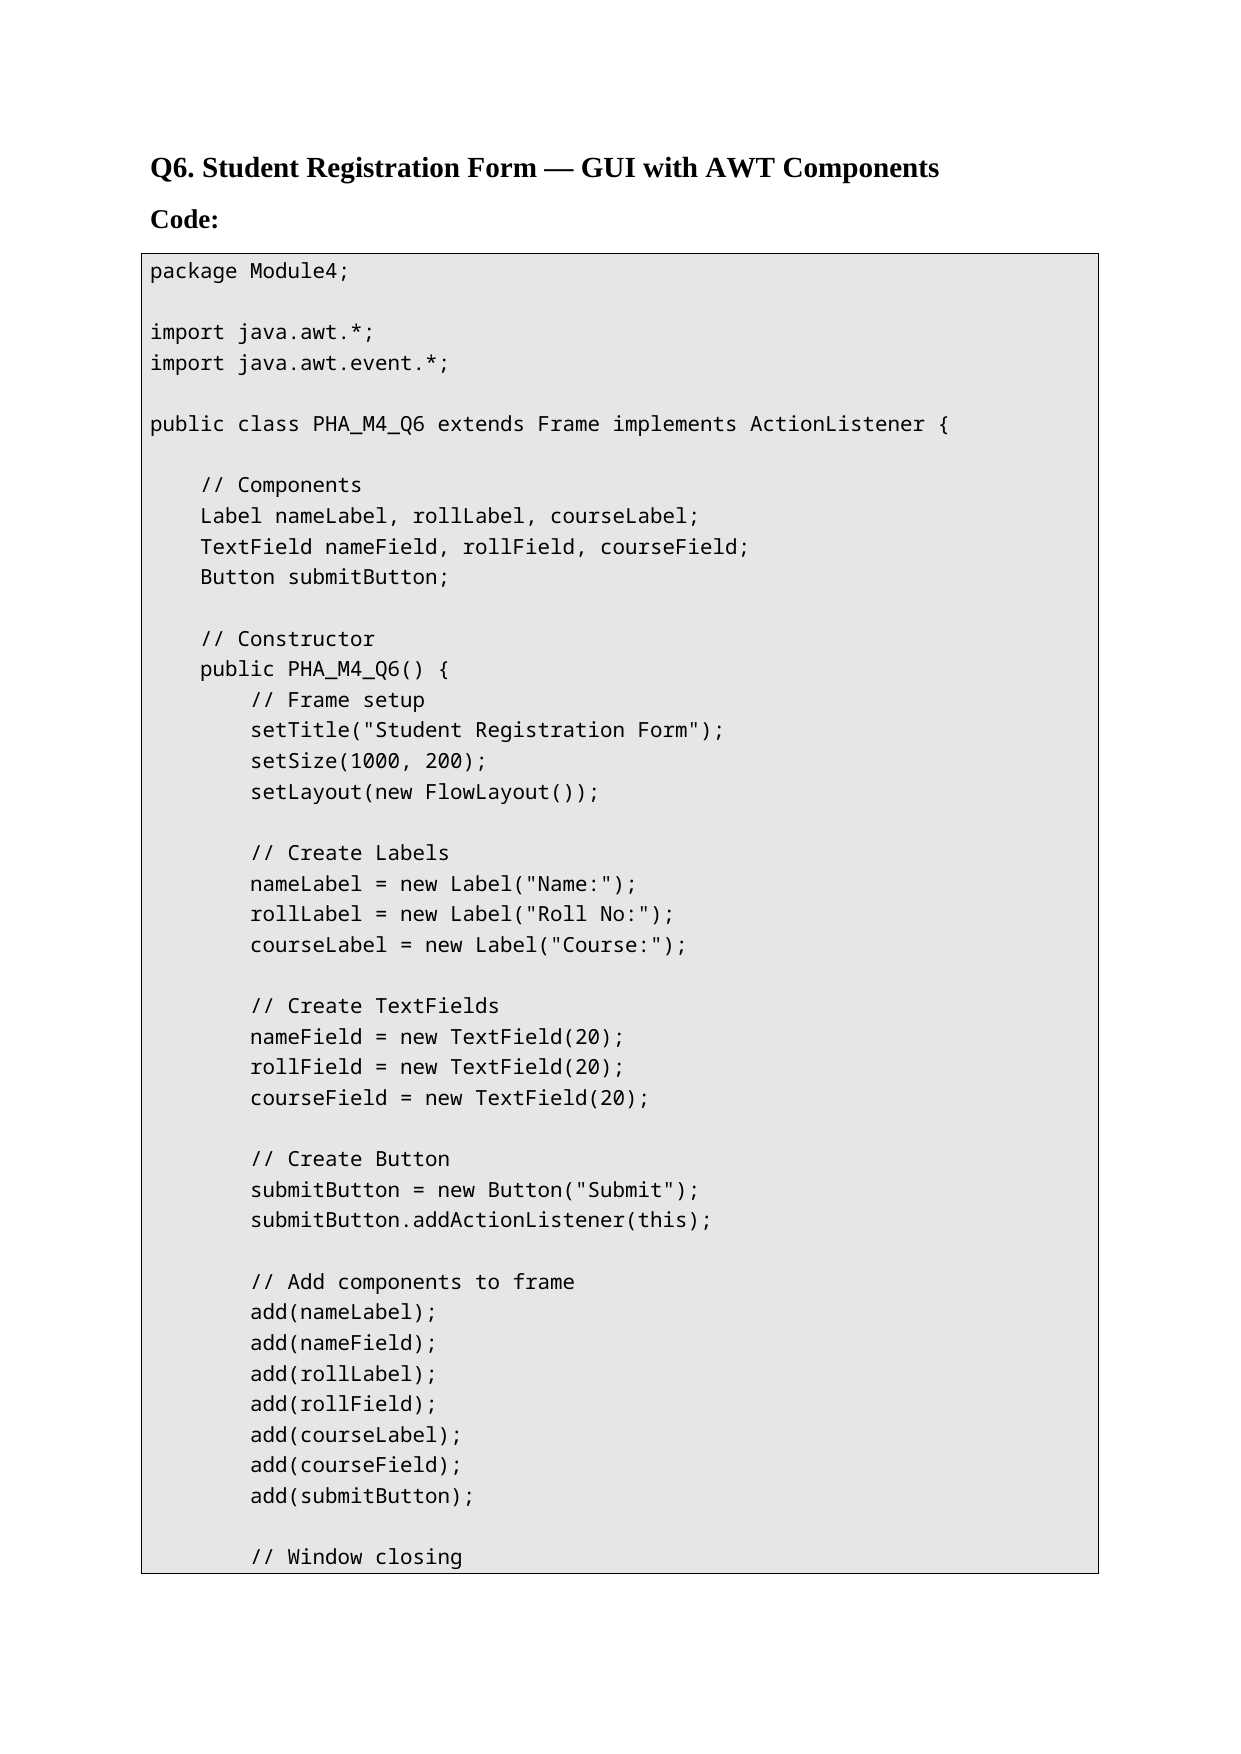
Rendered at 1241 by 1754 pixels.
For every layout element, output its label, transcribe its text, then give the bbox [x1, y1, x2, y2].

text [142, 254, 1098, 1573]
text Code: [150, 203, 1090, 234]
text Q6. Student Registration Form — GUI with AWT Components [150, 150, 1090, 183]
